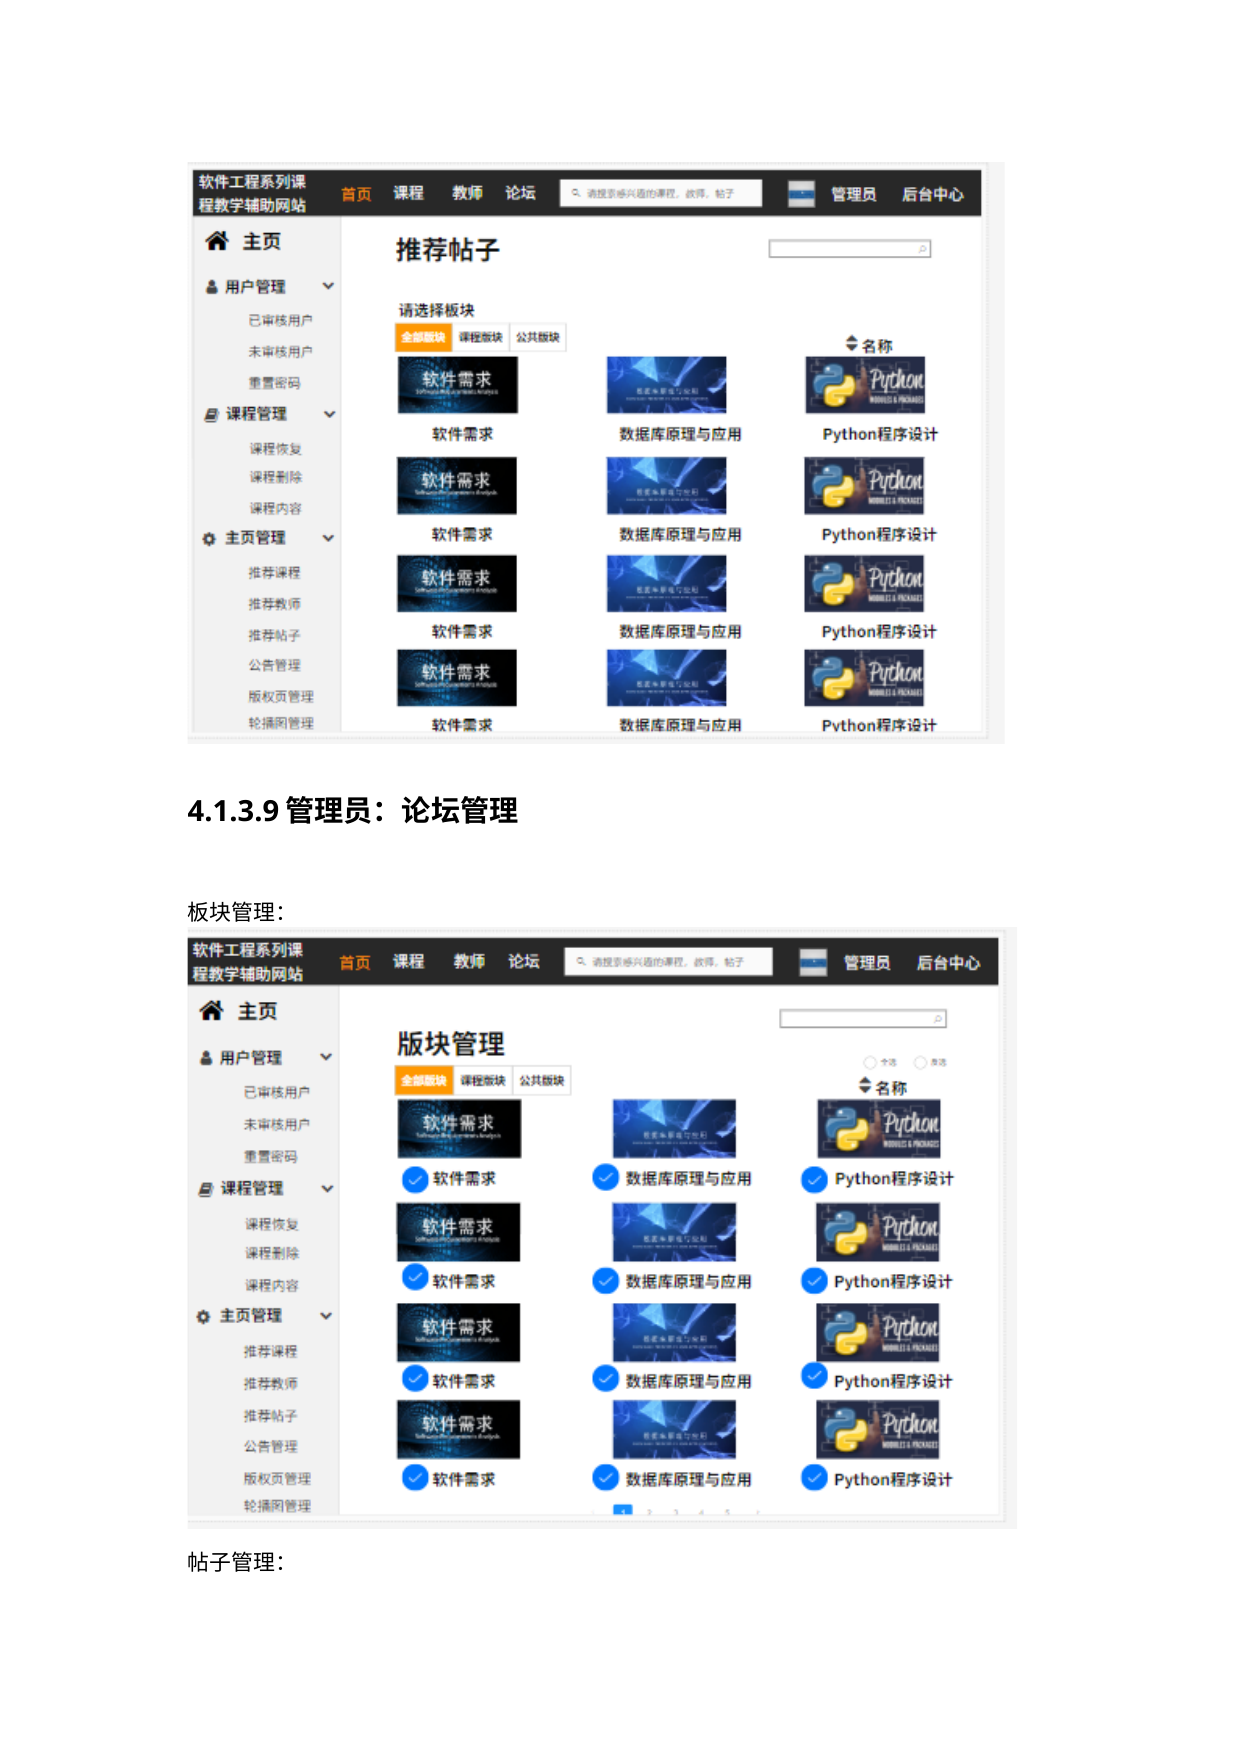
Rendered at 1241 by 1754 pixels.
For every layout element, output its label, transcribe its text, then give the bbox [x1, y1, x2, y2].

picture [187, 162, 1005, 744]
picture [187, 927, 1018, 1529]
subtitle 4.1.3.9管理员：论坛管理 [187, 776, 1053, 841]
text 帖子管理： [187, 1545, 1053, 1577]
text 板块管理： [187, 895, 1053, 927]
